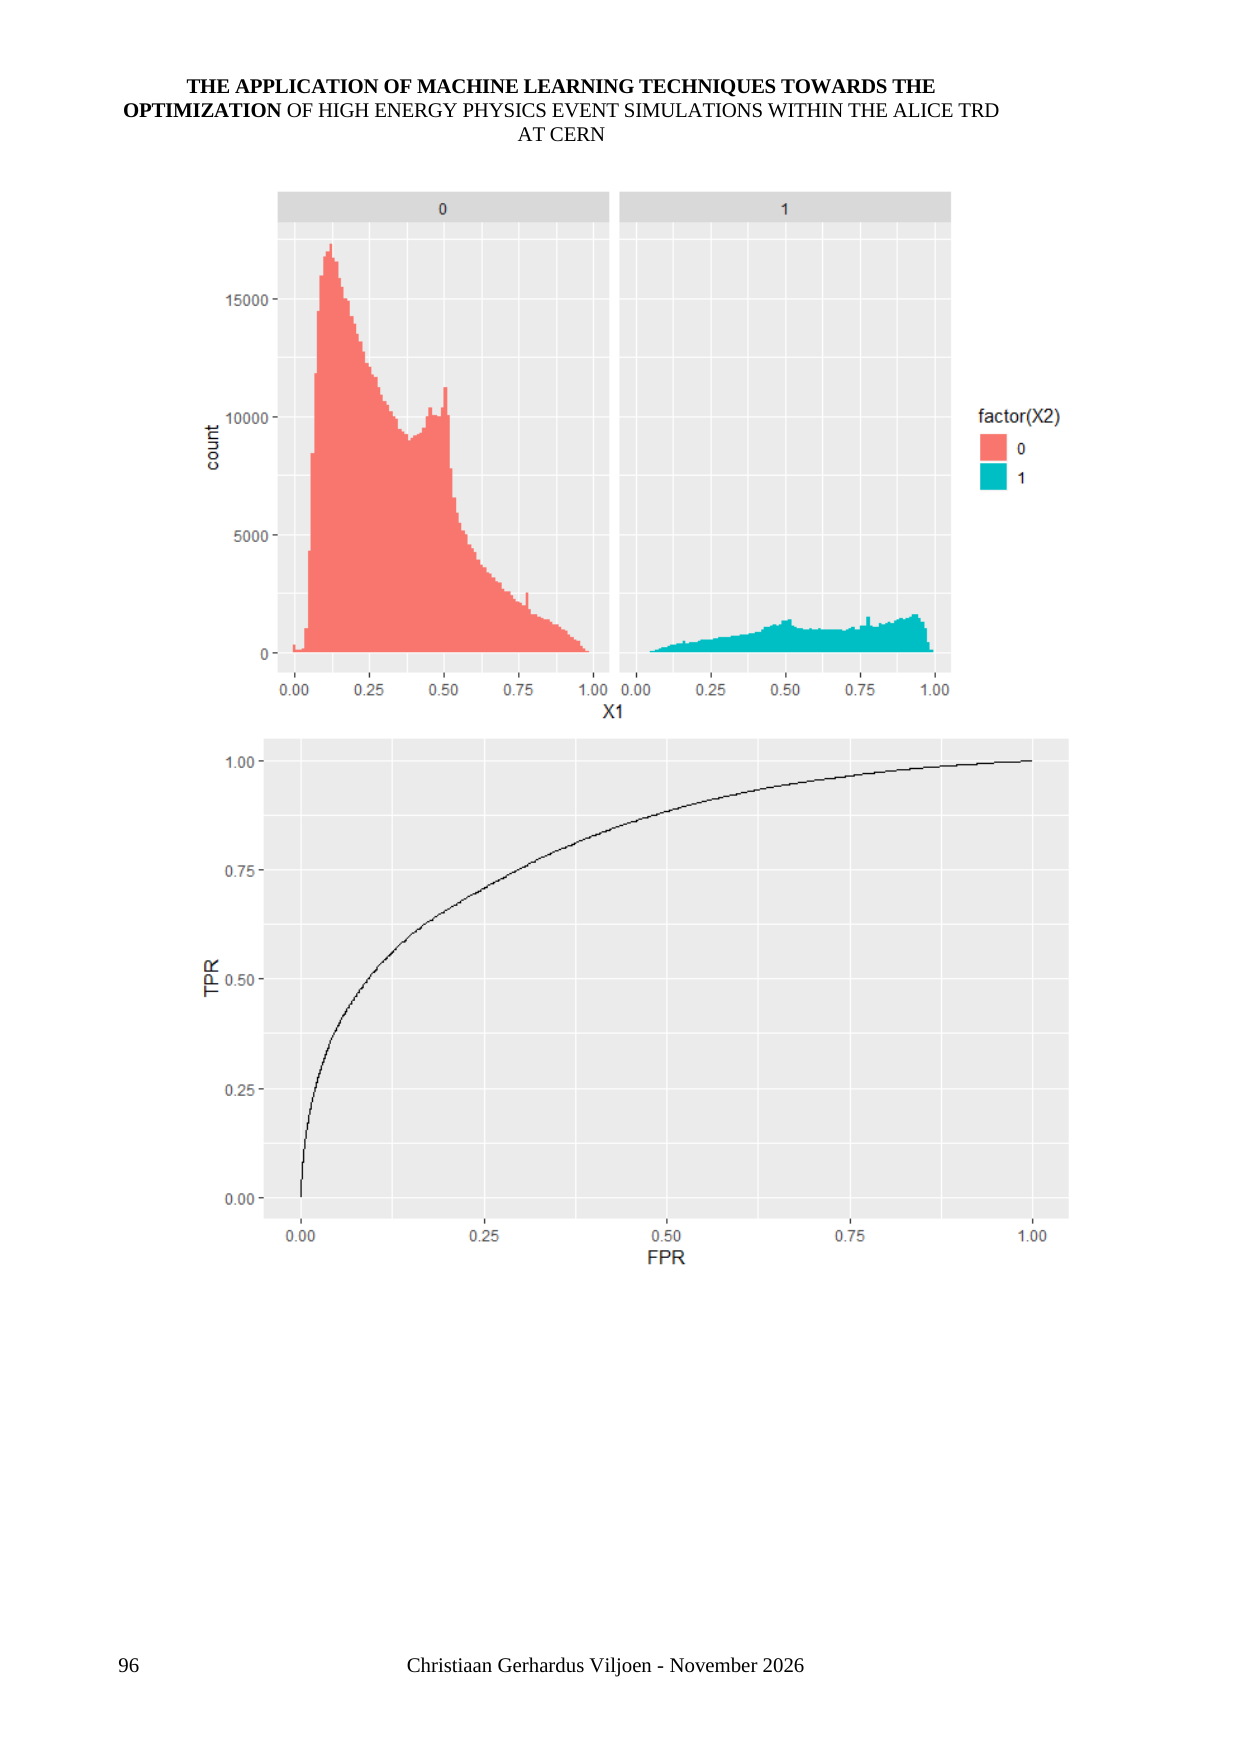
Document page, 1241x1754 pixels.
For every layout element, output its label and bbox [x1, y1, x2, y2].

picture [193, 183, 1079, 1277]
